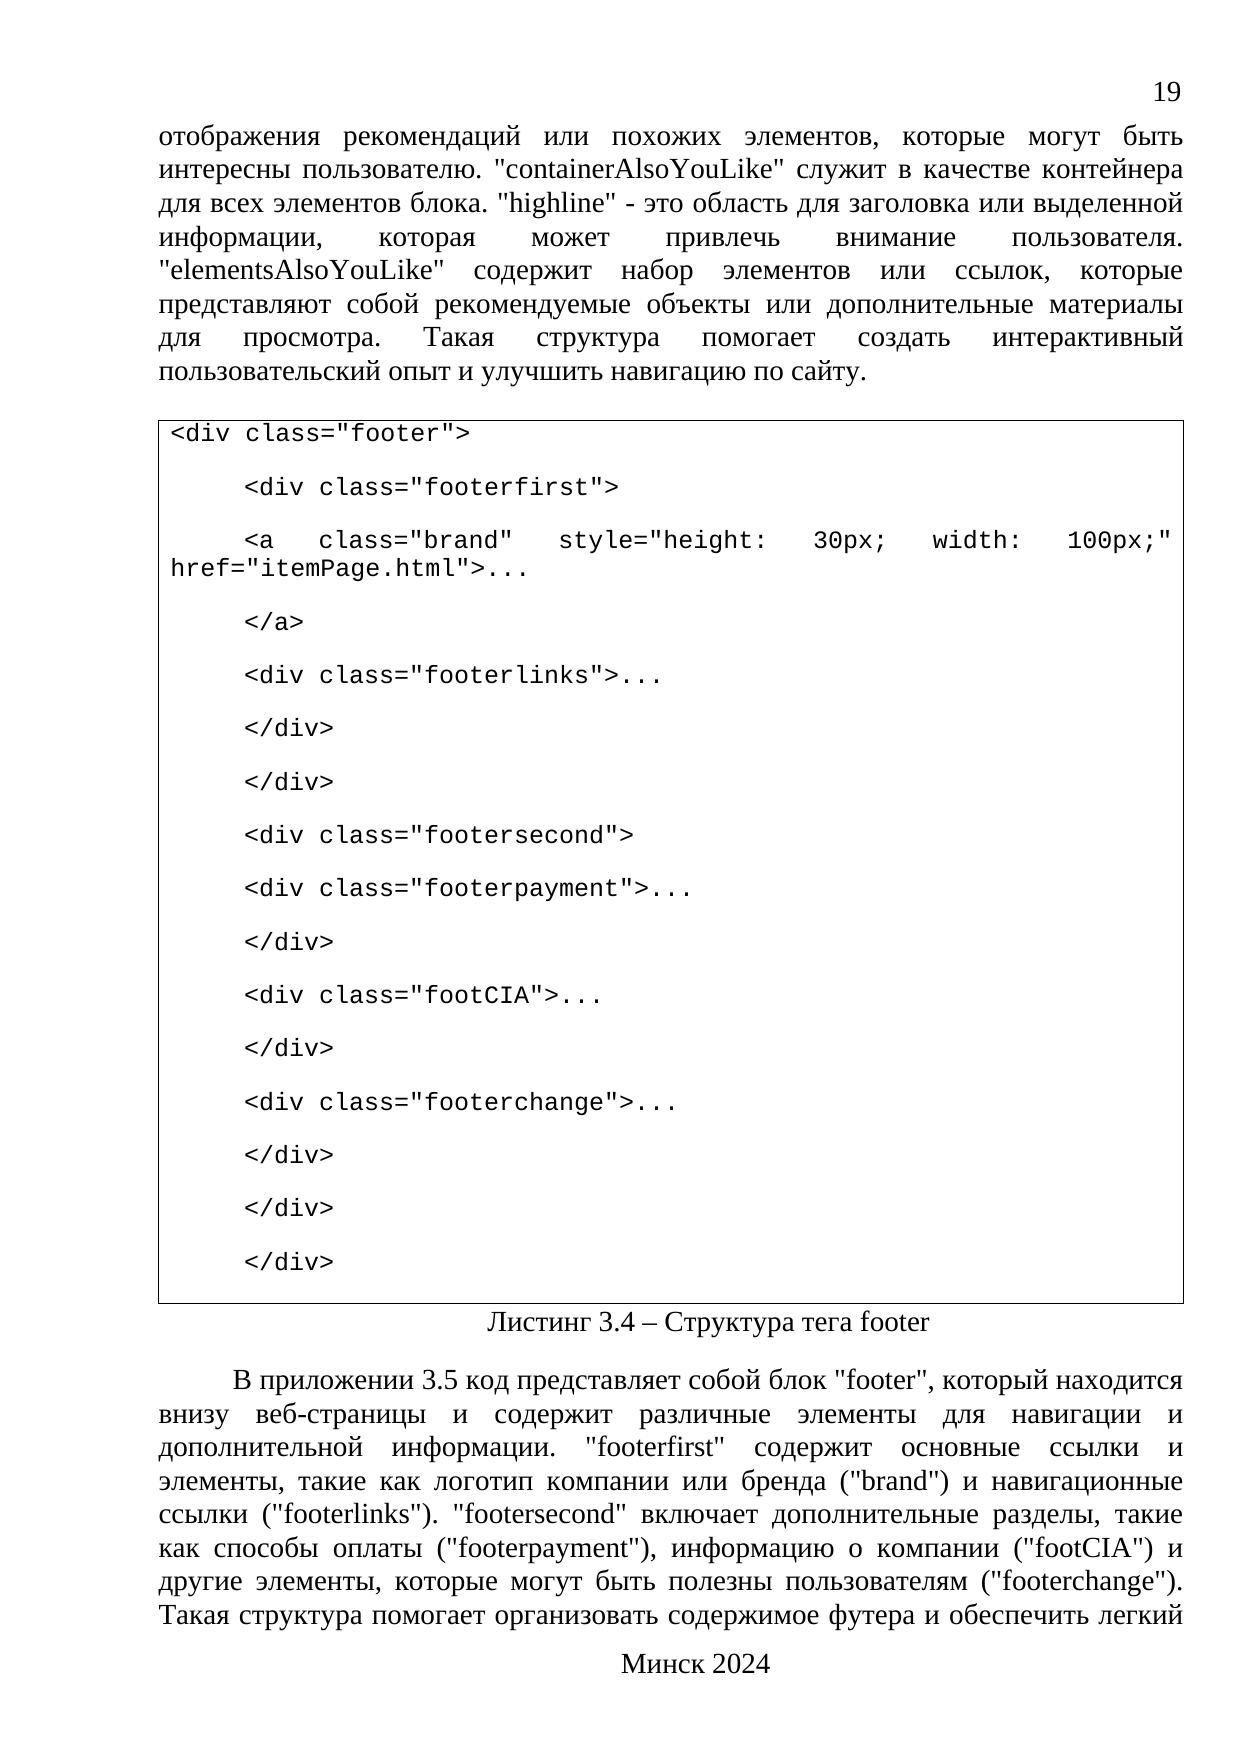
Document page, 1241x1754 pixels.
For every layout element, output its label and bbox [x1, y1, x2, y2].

table_header [147, 118, 1196, 1631]
